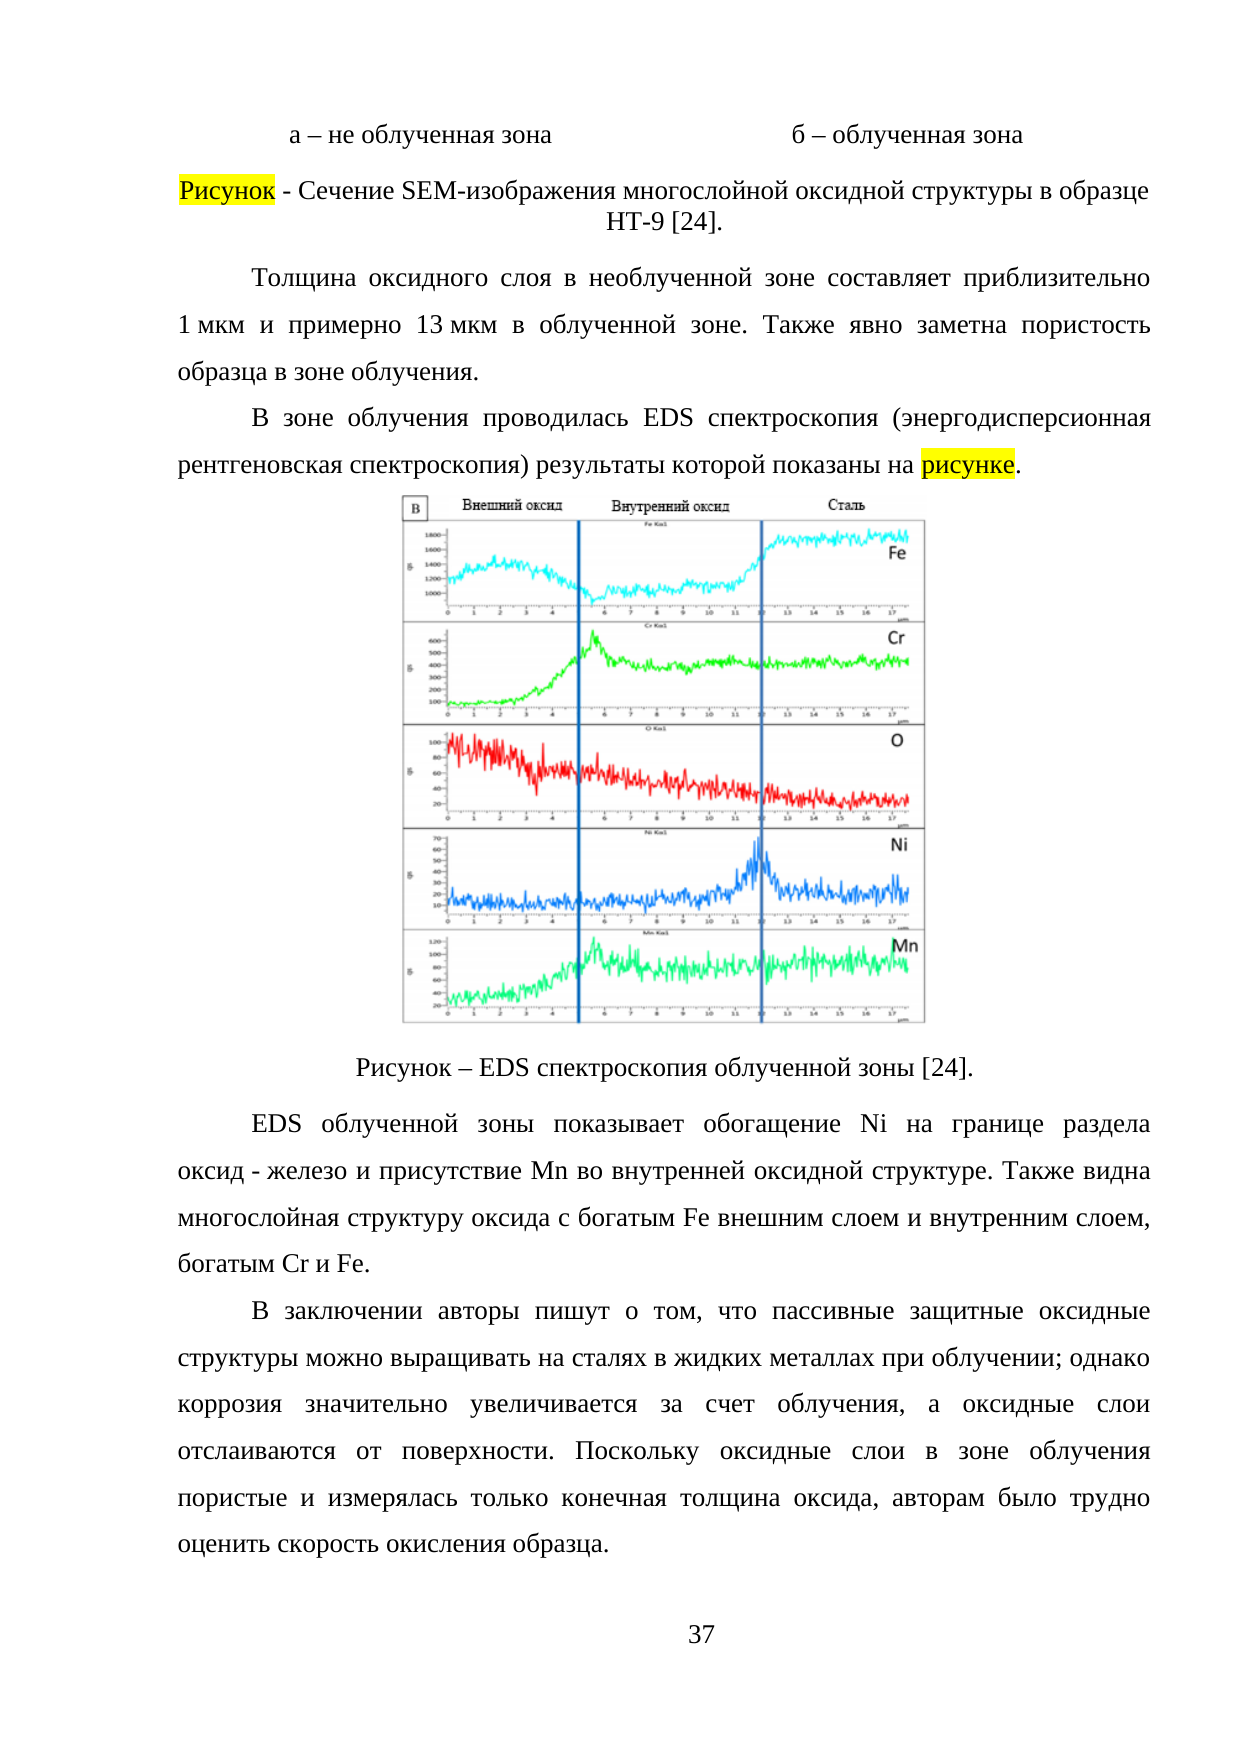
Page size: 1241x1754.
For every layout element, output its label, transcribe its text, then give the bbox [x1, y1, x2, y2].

text Рисунок – EDS спектроскопия облученной зоны [24]. [177, 1051, 1152, 1082]
text Рисунок - Сечение SEM-изображения многослойной оксидной структуры в образце НТ-9 [24]. [177, 174, 1152, 237]
table_cell б – облученная зона [664, 118, 1151, 174]
picture [400, 495, 929, 1027]
table_cell а – не облученная зона [177, 118, 664, 174]
text В зоне облучения проводилась EDS спектроскопия (энергодисперсионная рентгеновская спектроскопия) результаты которой показаны на рисунке. [177, 402, 1152, 479]
text EDS облученной зоны показывает обогащение Ni на границе раздела оксид - железо и присутствие Mn во внутренней оксидной структуре. Также видна многослойная структуру оксида с богатым Fe внешним слоем и внутренним слоем, богатым Cr и Fe. [177, 1107, 1152, 1278]
text Толщина оксидного слоя в необлученной зоне составляет приблизительно 1 мкм и примерно 13 мкм в облученной зоне. Также явно заметна пористость образца в зоне облучения. [177, 262, 1152, 386]
text В заключении авторы пишут о том, что пассивные защитные оксидные структуры можно выращивать на сталях в жидких металлах при облучении; однако коррозия значительно увеличивается за счет облучения, а оксидные слои отслаиваются от поверхности. Поскольку оксидные слои в зоне облучения пористые и измерялась только конечная толщина оксида, авторам было трудно оценить скорость окисления образца. [177, 1294, 1152, 1558]
